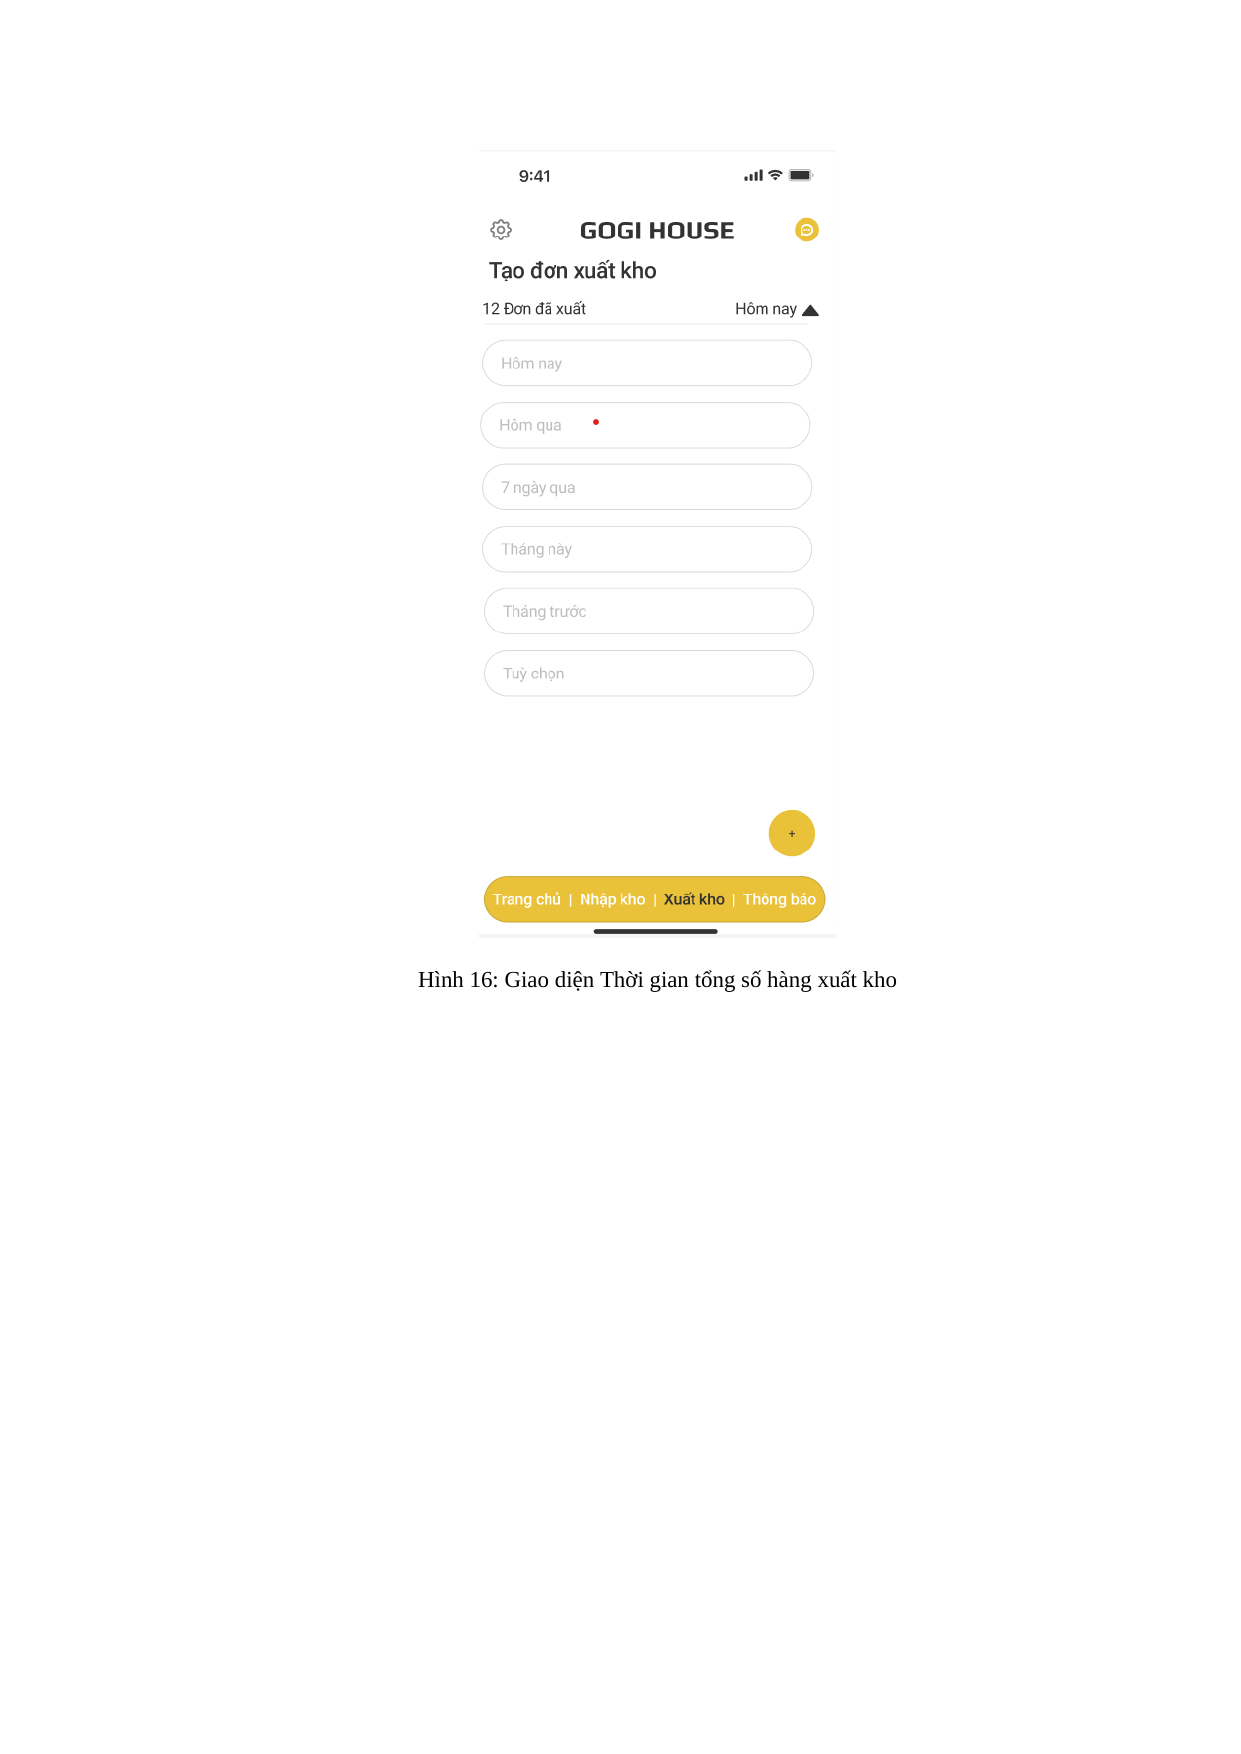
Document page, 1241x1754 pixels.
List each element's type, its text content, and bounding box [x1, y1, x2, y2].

picture [478, 150, 837, 938]
text Hình 16: Giao diện Thời gian tổng số hàng xuất kho [225, 966, 1090, 992]
